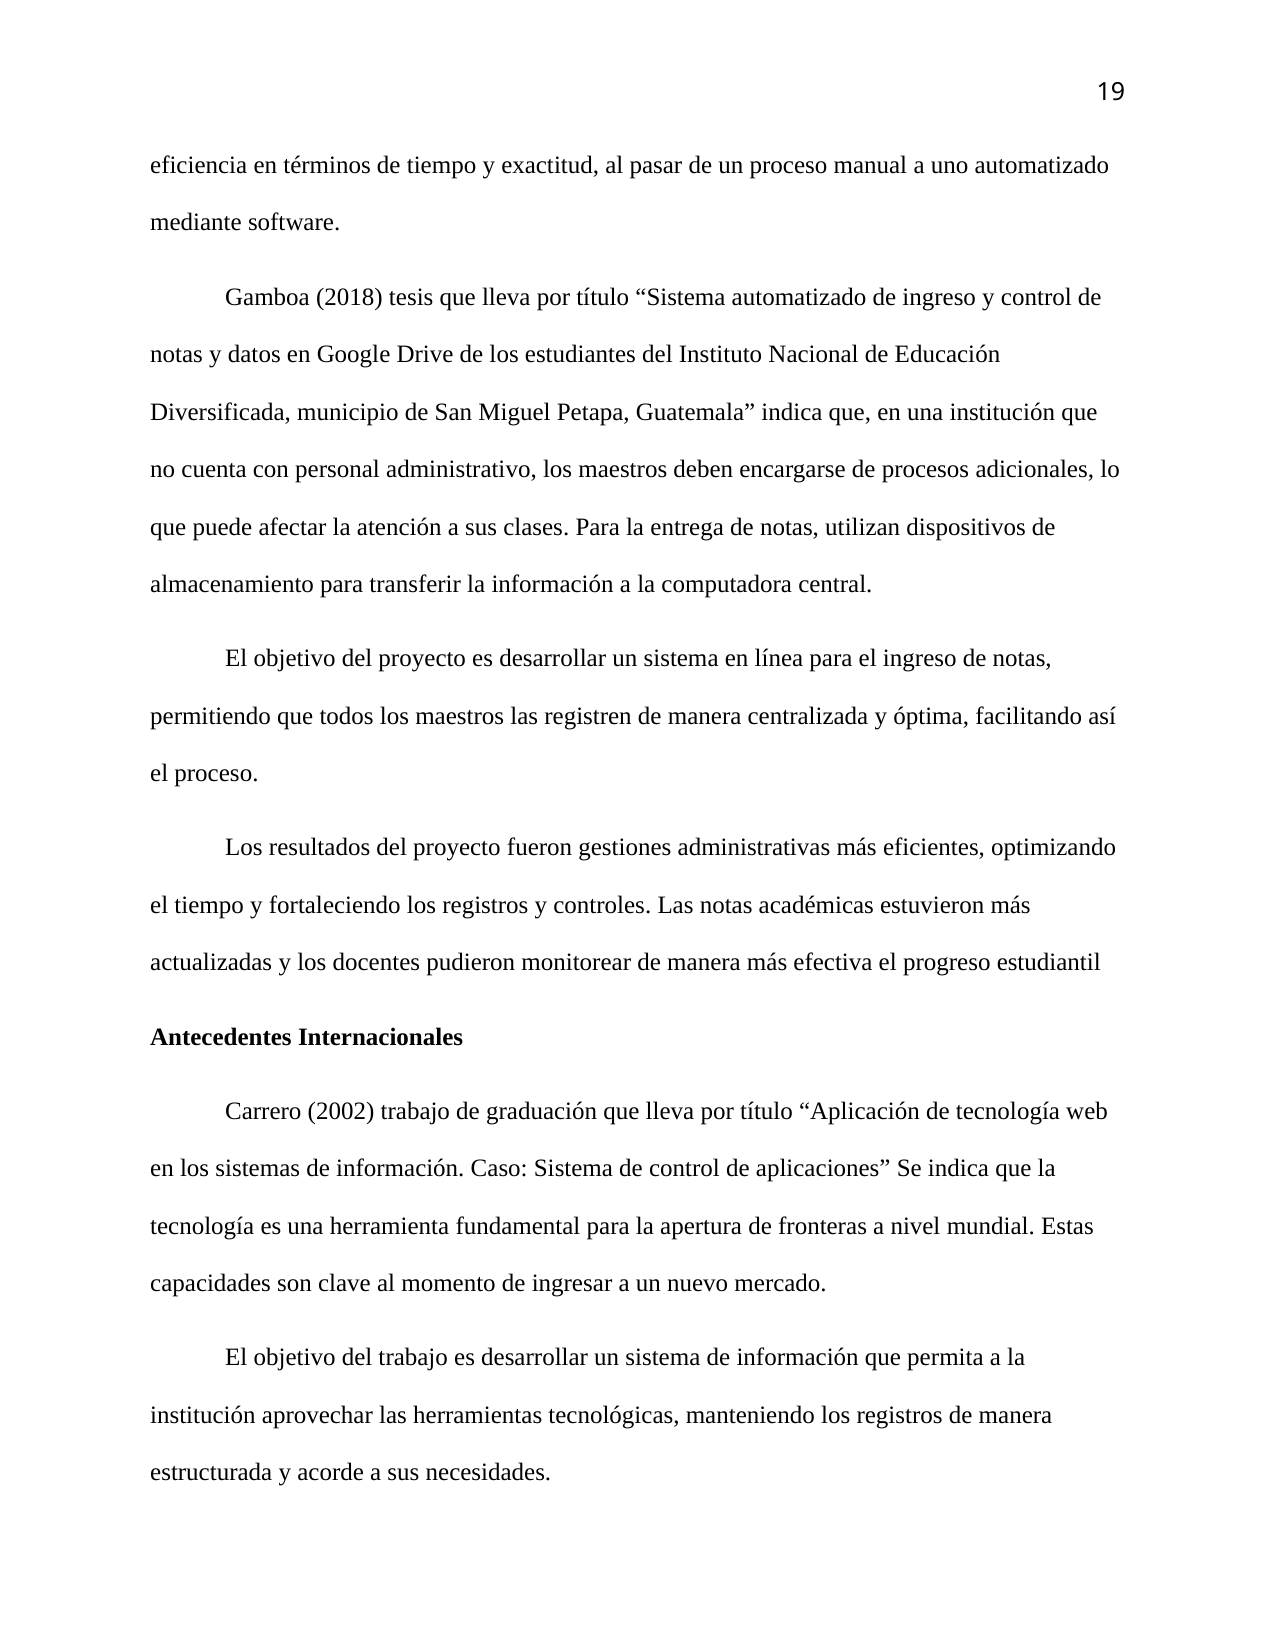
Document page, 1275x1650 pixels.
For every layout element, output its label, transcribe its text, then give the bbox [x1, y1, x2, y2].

subtitle Antecedentes Internacionales [150, 1022, 1125, 1050]
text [150, 150, 1125, 236]
text Los resultados del proyecto fueron gestiones administrativas más eficientes, optimizando el tiempo y fortaleciendo los registros y controles. Las notas académicas estuvieron más actualizadas y los docentes pudieron monitorear de manera más efectiva el progreso estudiantil [150, 832, 1125, 976]
text El objetivo del trabajo es desarrollar un sistema de información que permita a la institución aprovechar las herramientas tecnológicas, manteniendo los registros de manera estructurada y acorde a sus necesidades. [150, 1342, 1125, 1486]
text Carrero (2002) trabajo de graduación que lleva por título “Aplicación de tecnología web en los sistemas de información. Caso: Sistema de control de aplicaciones” Se indica que la tecnología es una herramienta fundamental para la apertura de fronteras a nivel mundial. Estas capacidades son clave al momento de ingresar a un nuevo mercado. [150, 1096, 1125, 1297]
text El objetivo del proyecto es desarrollar un sistema en línea para el ingreso de notas, permitiendo que todos los maestros las registren de manera centralizada y óptima, facilitando así el proceso. [150, 643, 1125, 787]
text Gamboa (2018) tesis que lleva por título “Sistema automatizado de ingreso y control de notas y datos en Google Drive de los estudiantes del Instituto Nacional de Educación Diversificada, municipio de San Miguel Petapa, Guatemala” indica que, en una institución que no cuenta con personal administrativo, los maestros deben encargarse de procesos adicionales, lo que puede afectar la atención a sus clases. Para la entrega de notas, utilizan dispositivos de almacenamiento para transferir la información a la computadora central. [150, 282, 1125, 598]
